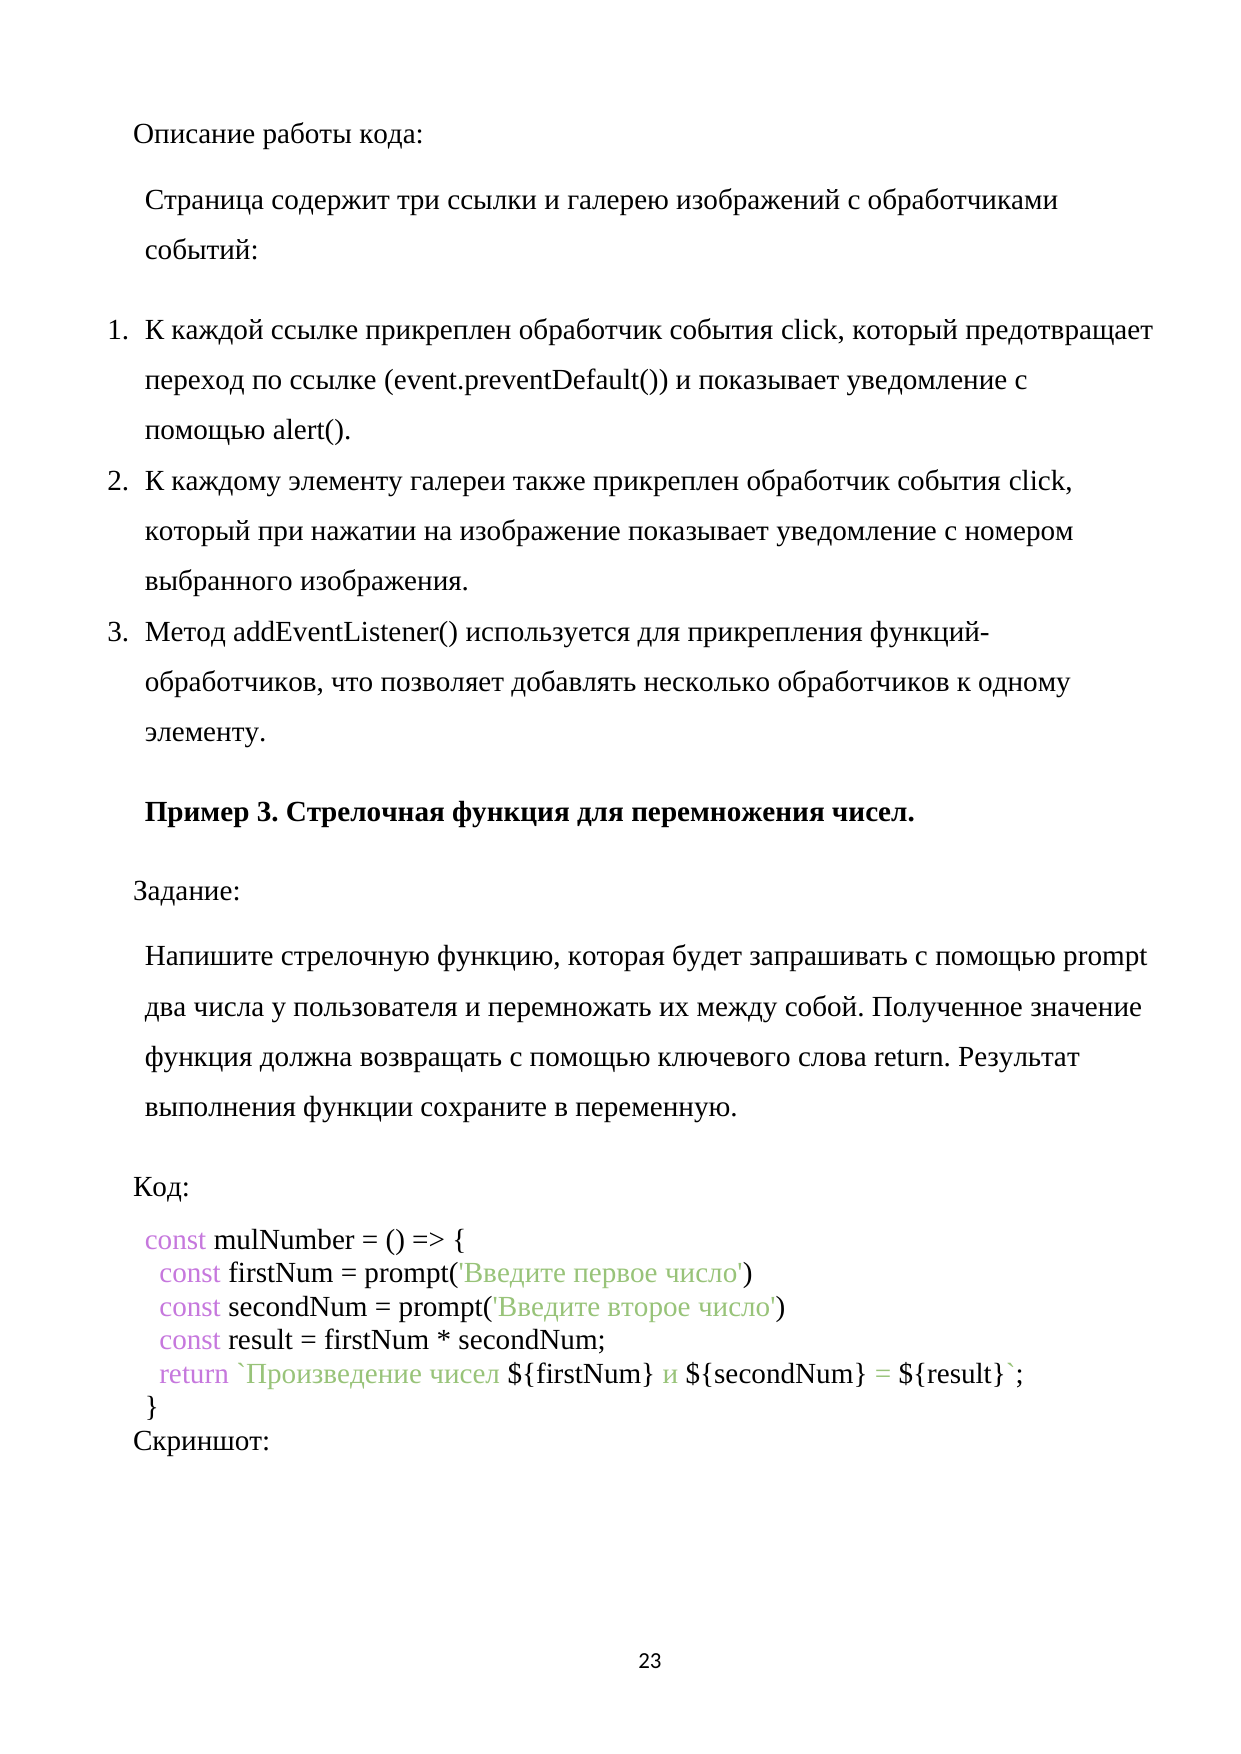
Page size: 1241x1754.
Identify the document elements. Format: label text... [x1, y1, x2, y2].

list К каждому элементу галереи также прикреплен обработчик события click, который при нажатии на изображение показывает уведомление с номером выбранного изображения. [107, 463, 1155, 597]
text Скриншот: [133, 1423, 1166, 1457]
text Пример 3. Стрелочная функция для перемножения чисел. [144, 794, 1155, 827]
text Код: [133, 1169, 1166, 1202]
list Метод addEventListener() используется для прикрепления функций-обработчиков, что позволяет добавлять несколько обработчиков к одному элементу. [107, 614, 1155, 748]
text Задание: [133, 873, 1166, 907]
text Напишите стрелочную функцию, которая будет запрашивать с помощью prompt два числа у пользователя и перемножать их между собой. Полученное значение функция должна возвращать с помощью ключевого слова return. Результат выполнения функции сохраните в переменную. [144, 938, 1155, 1123]
text Страница содержит три ссылки и галерею изображений с обработчиками событий: [144, 182, 1155, 266]
text Описание работы кода: [133, 117, 1166, 150]
list К каждой ссылке прикреплен обработчик события click, который предотвращает переход по ссылке (event.preventDefault()) и показывает уведомление с помощью alert(). [107, 312, 1155, 446]
text const mulNumber = () => { const firstNum = prompt('Введите первое число') const secondNum = prompt('Введите второе число') const result = firstNum * secondNum; return `Произведение чисел ${firstNum} и ${secondNum} = ${result}`; } [144, 1222, 1155, 1423]
